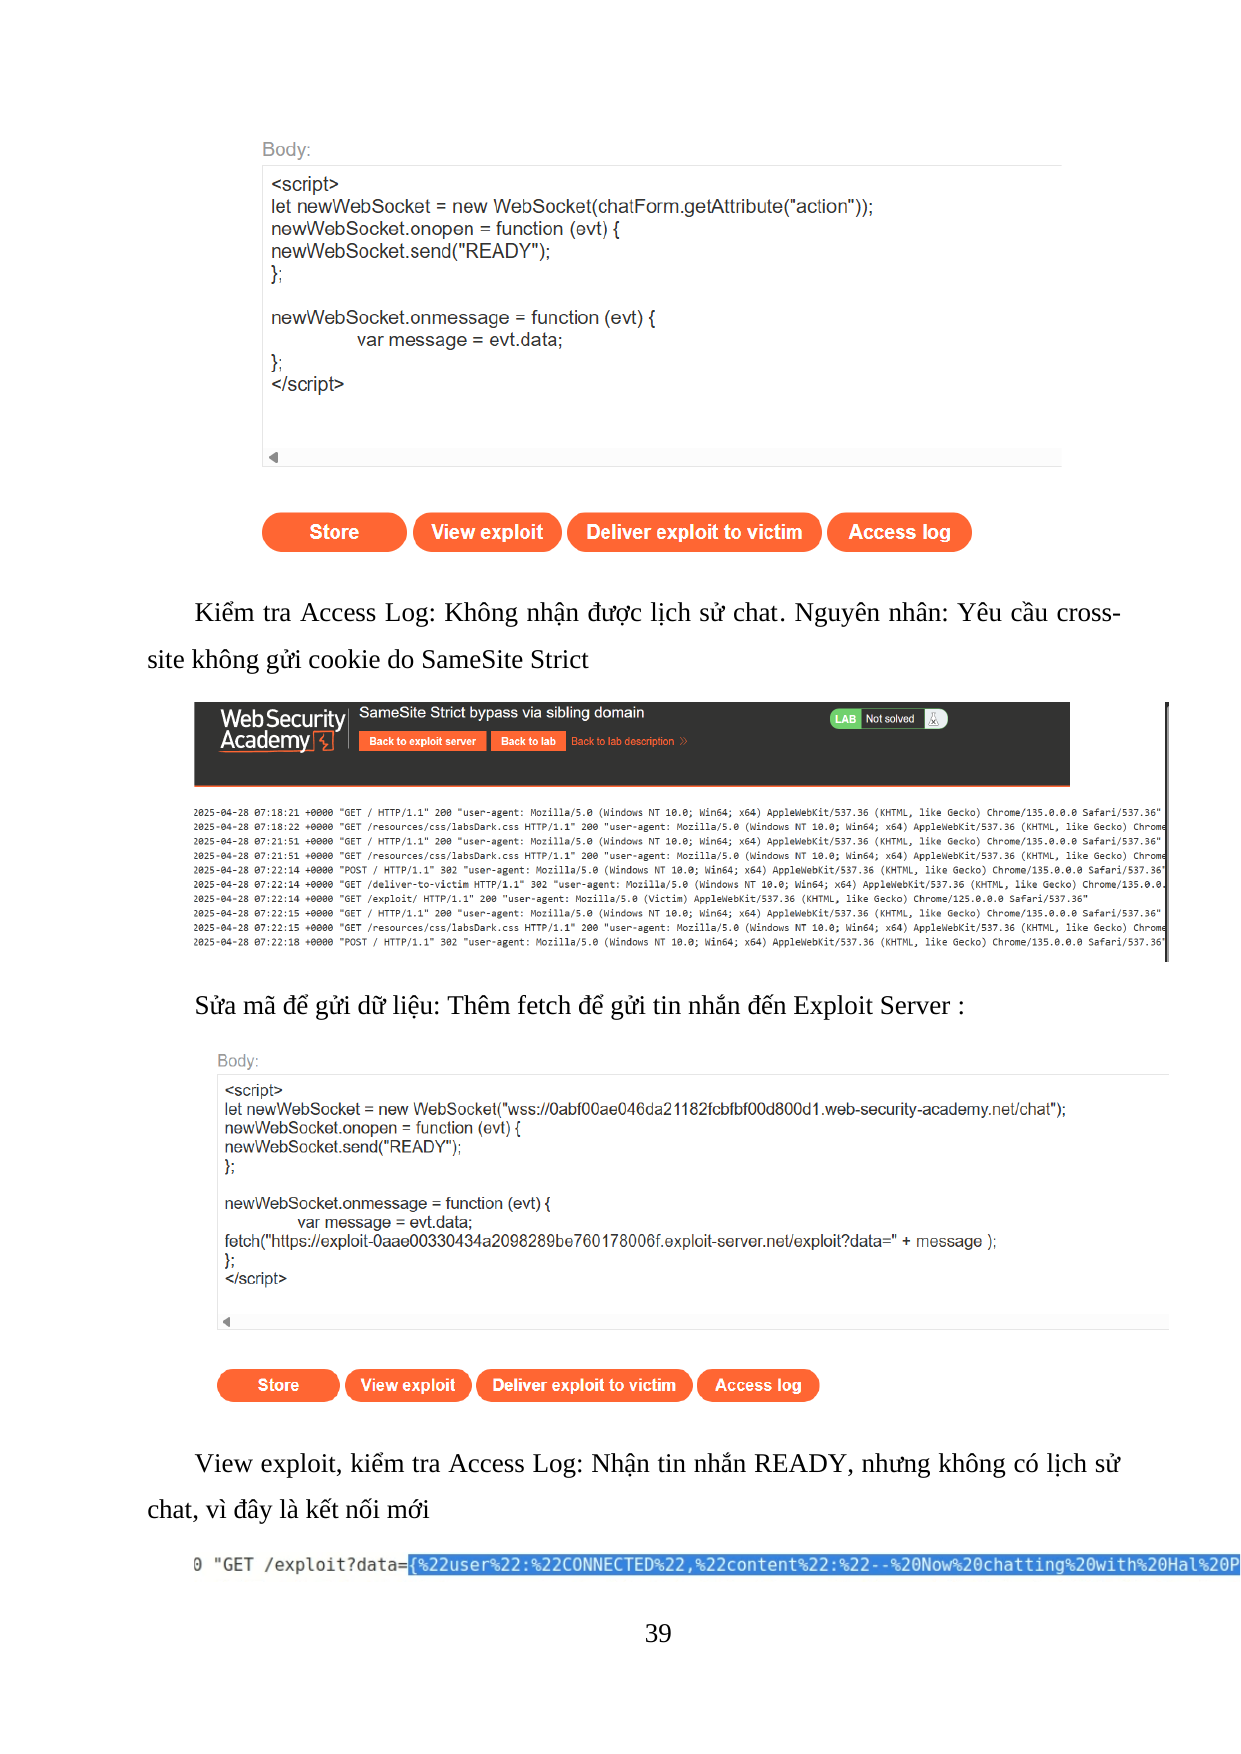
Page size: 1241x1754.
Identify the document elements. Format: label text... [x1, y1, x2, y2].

text View exploit, kiểm tra Access Log: Nhận tin nhắn READY, nhưng không có lịch sử chat, vì đây là kết nối mới [147, 1447, 1122, 1524]
picture [254, 118, 1062, 569]
picture [194, 1048, 1169, 1419]
text Kiểm tra Access Log: Không nhận được lịch sử chat. Nguyên nhân: Yêu cầu cross-site không gửi cookie do SameSite Strict [147, 597, 1122, 674]
picture [194, 702, 1169, 962]
picture [194, 1552, 1241, 1582]
text Sửa mã để gửi dữ liệu: Thêm fetch để gửi tin nhắn đến Exploit Server : [147, 989, 1122, 1021]
